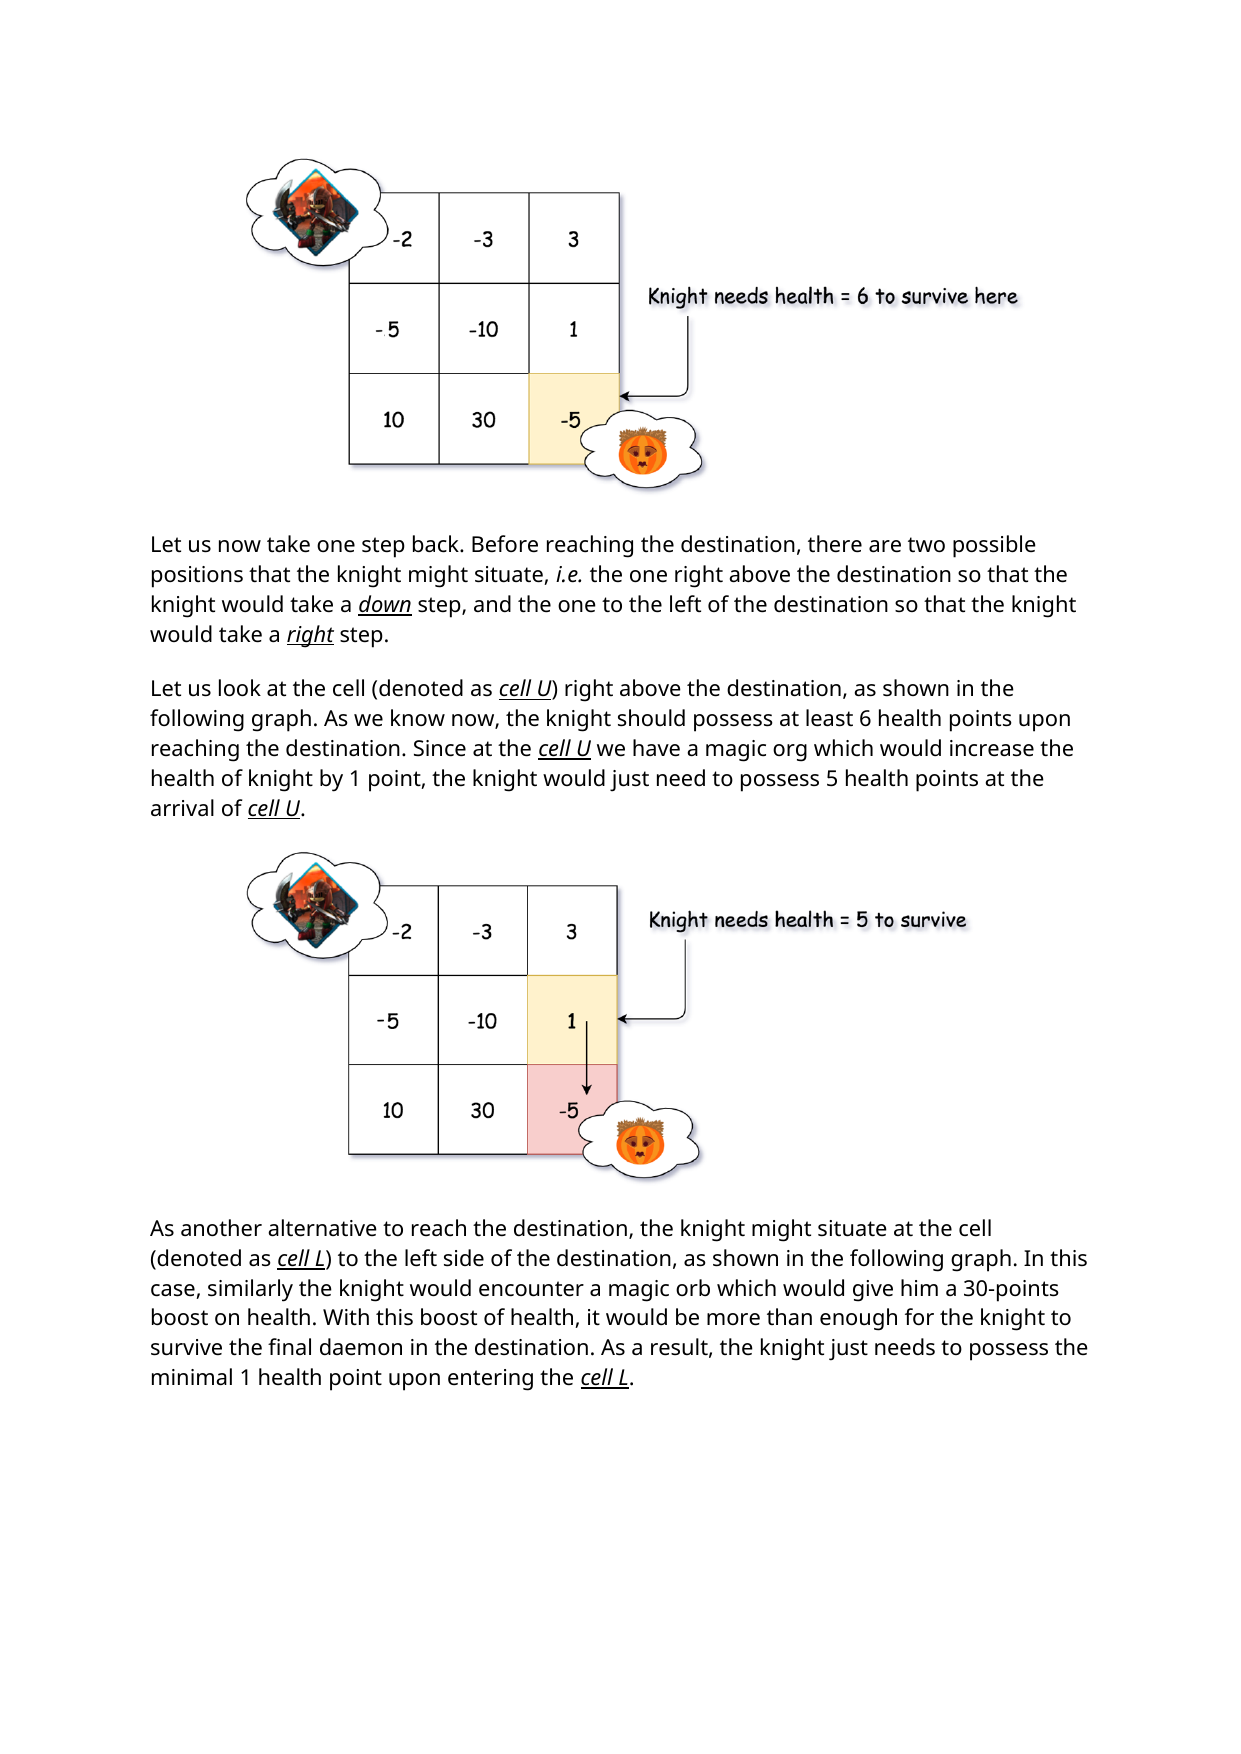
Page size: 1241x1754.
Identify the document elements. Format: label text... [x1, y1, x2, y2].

picture [150, 847, 1091, 1188]
text As another alternative to reach the destination, the knight might situate at the cell (denoted as cell L) to the left side of the destination, as shown in the following graph. In this case, similarly the knight would encounter a magic orb which would give him a 30-points boost on health. With this boost of health, it would be more than enough for the knight to survive the final daemon in the destination. As a result, the knight just needs to possess the minimal 1 health point upon entering the cell L. [150, 1213, 1090, 1392]
text Let us look at the cell (denoted as cell U) right above the destination, as shown in the following graph. As we know now, the knight should possess at least 6 health points upon reaching the destination. Since at the cell U we have a magic org which would increase the health of knight by 1 point, the knight would just need to possess 5 health points at the arrival of cell U. [150, 673, 1090, 822]
picture [150, 150, 1091, 505]
text Let us now take one step back. Before reaching the destination, there are two possible positions that the knight might situate, i.e. the one right above the destination so that the knight would take a down step, and the one to the left of the destination so that the knight would take a right step. [150, 529, 1090, 648]
